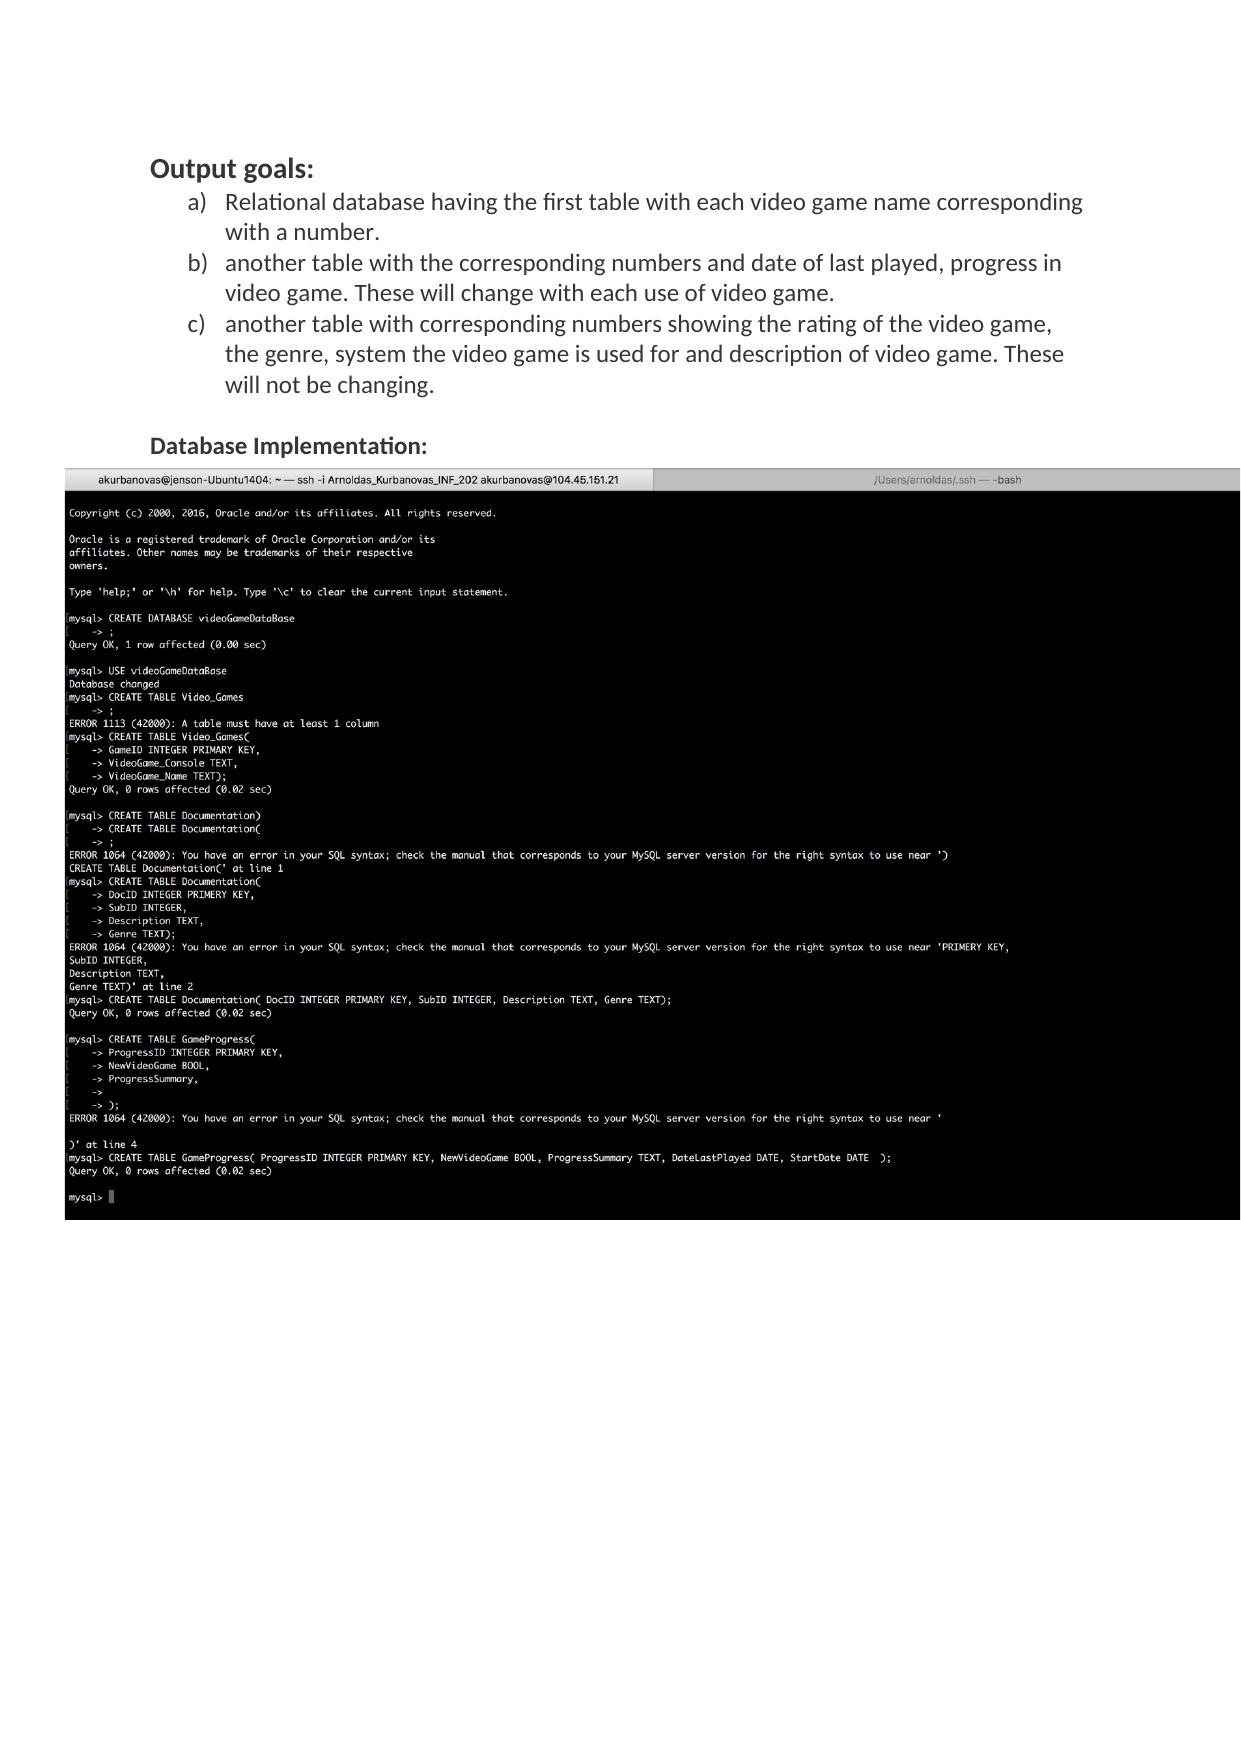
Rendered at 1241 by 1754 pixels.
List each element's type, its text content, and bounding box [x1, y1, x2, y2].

text Database Implementation: [150, 430, 1090, 460]
list another table with the corresponding numbers and date of last played, progress in video game. These will change with each use of video game. [187, 247, 1090, 308]
picture [64, 468, 1241, 1220]
text Output goals: [150, 150, 1090, 186]
list another table with corresponding numbers showing the rating of the video game, the genre, system the video game is used for and description of video game. These will not be changing. [187, 308, 1090, 399]
list Relational database having the first table with each video game name corresponding with a number. [187, 186, 1090, 247]
